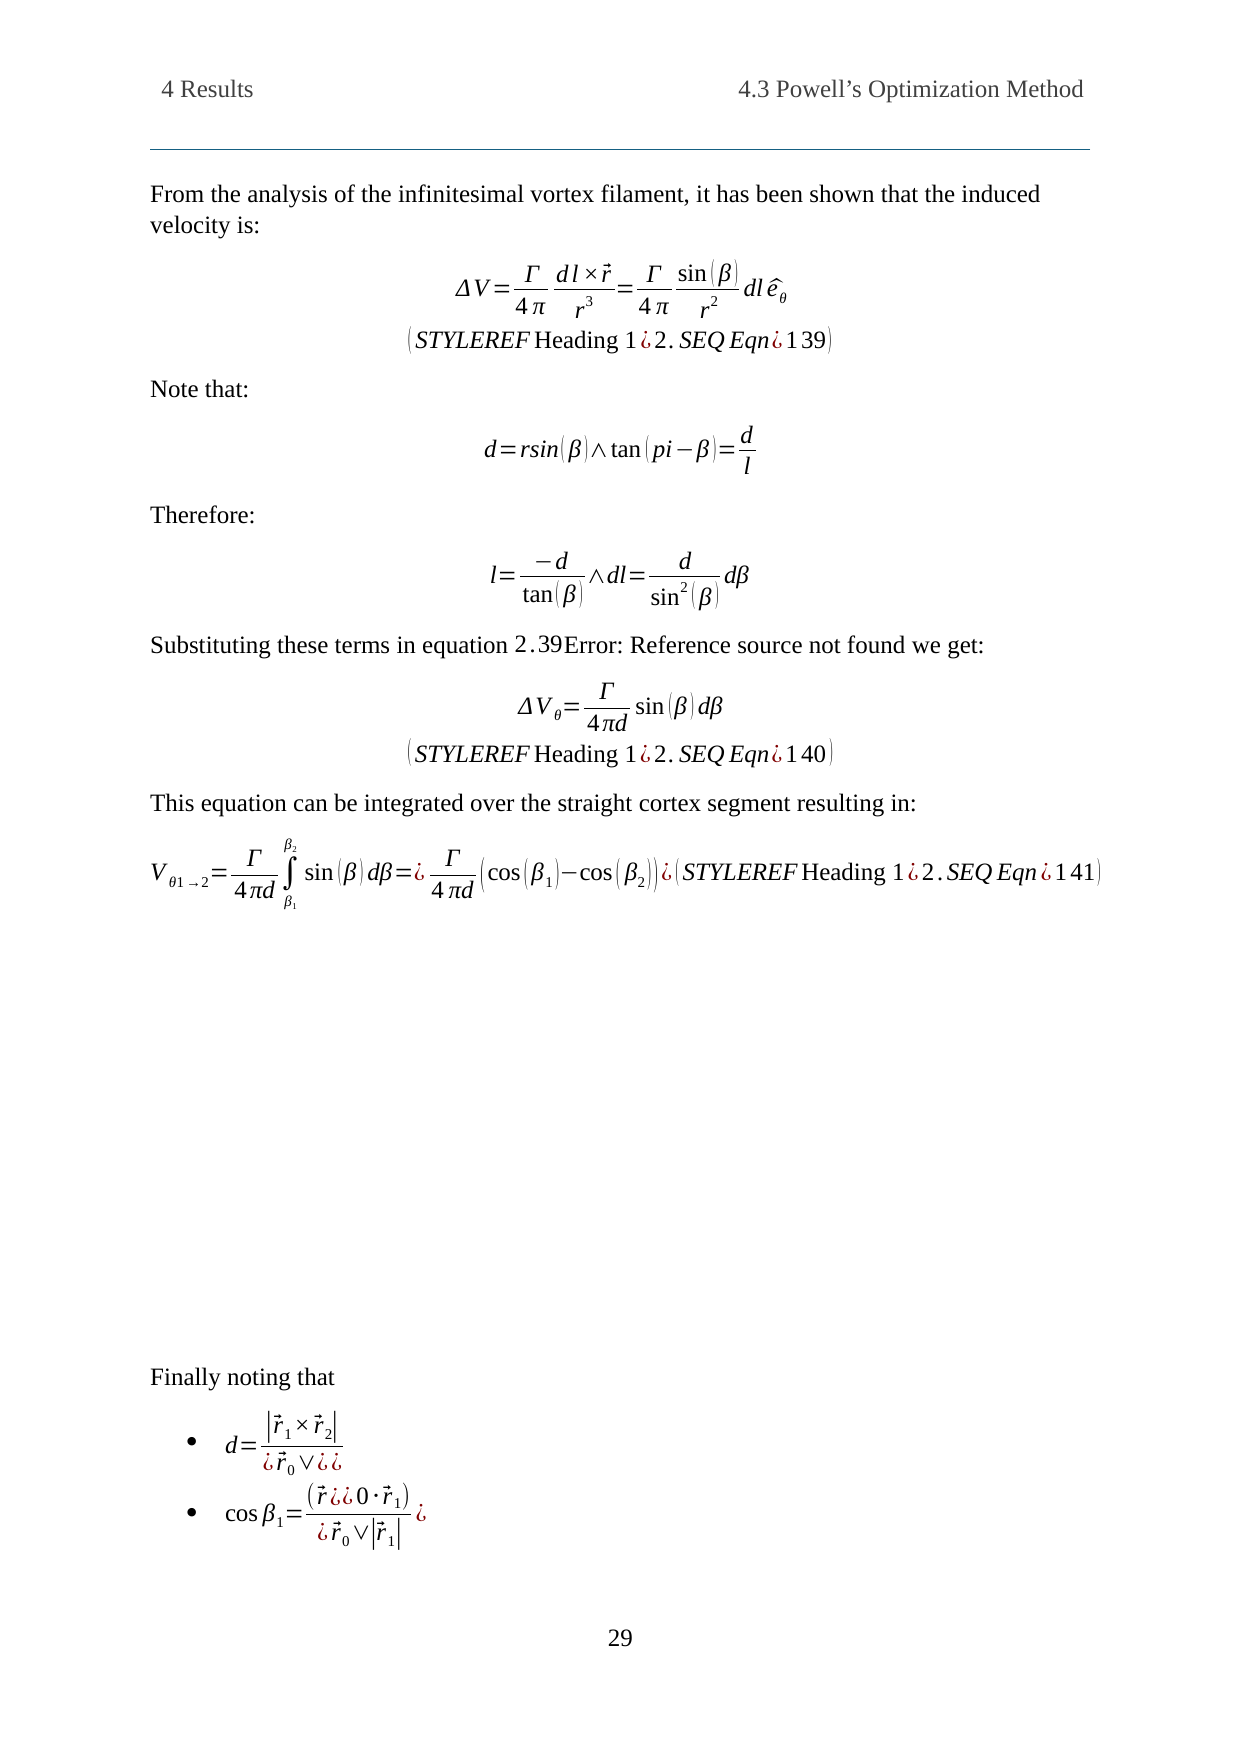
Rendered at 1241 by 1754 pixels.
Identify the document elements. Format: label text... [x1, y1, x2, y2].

text Substituting these terms in equation we get: [150, 630, 1090, 659]
text Note that: [150, 374, 1090, 403]
text Therefore: [150, 500, 1090, 528]
text From the analysis of the infinitesimal vortex filament, it has been shown that the induced velocity is: [150, 179, 1090, 239]
text Finally noting that [150, 1362, 1090, 1391]
text This equation can be integrated over the straight cortex segment resulting in: [150, 788, 1090, 817]
